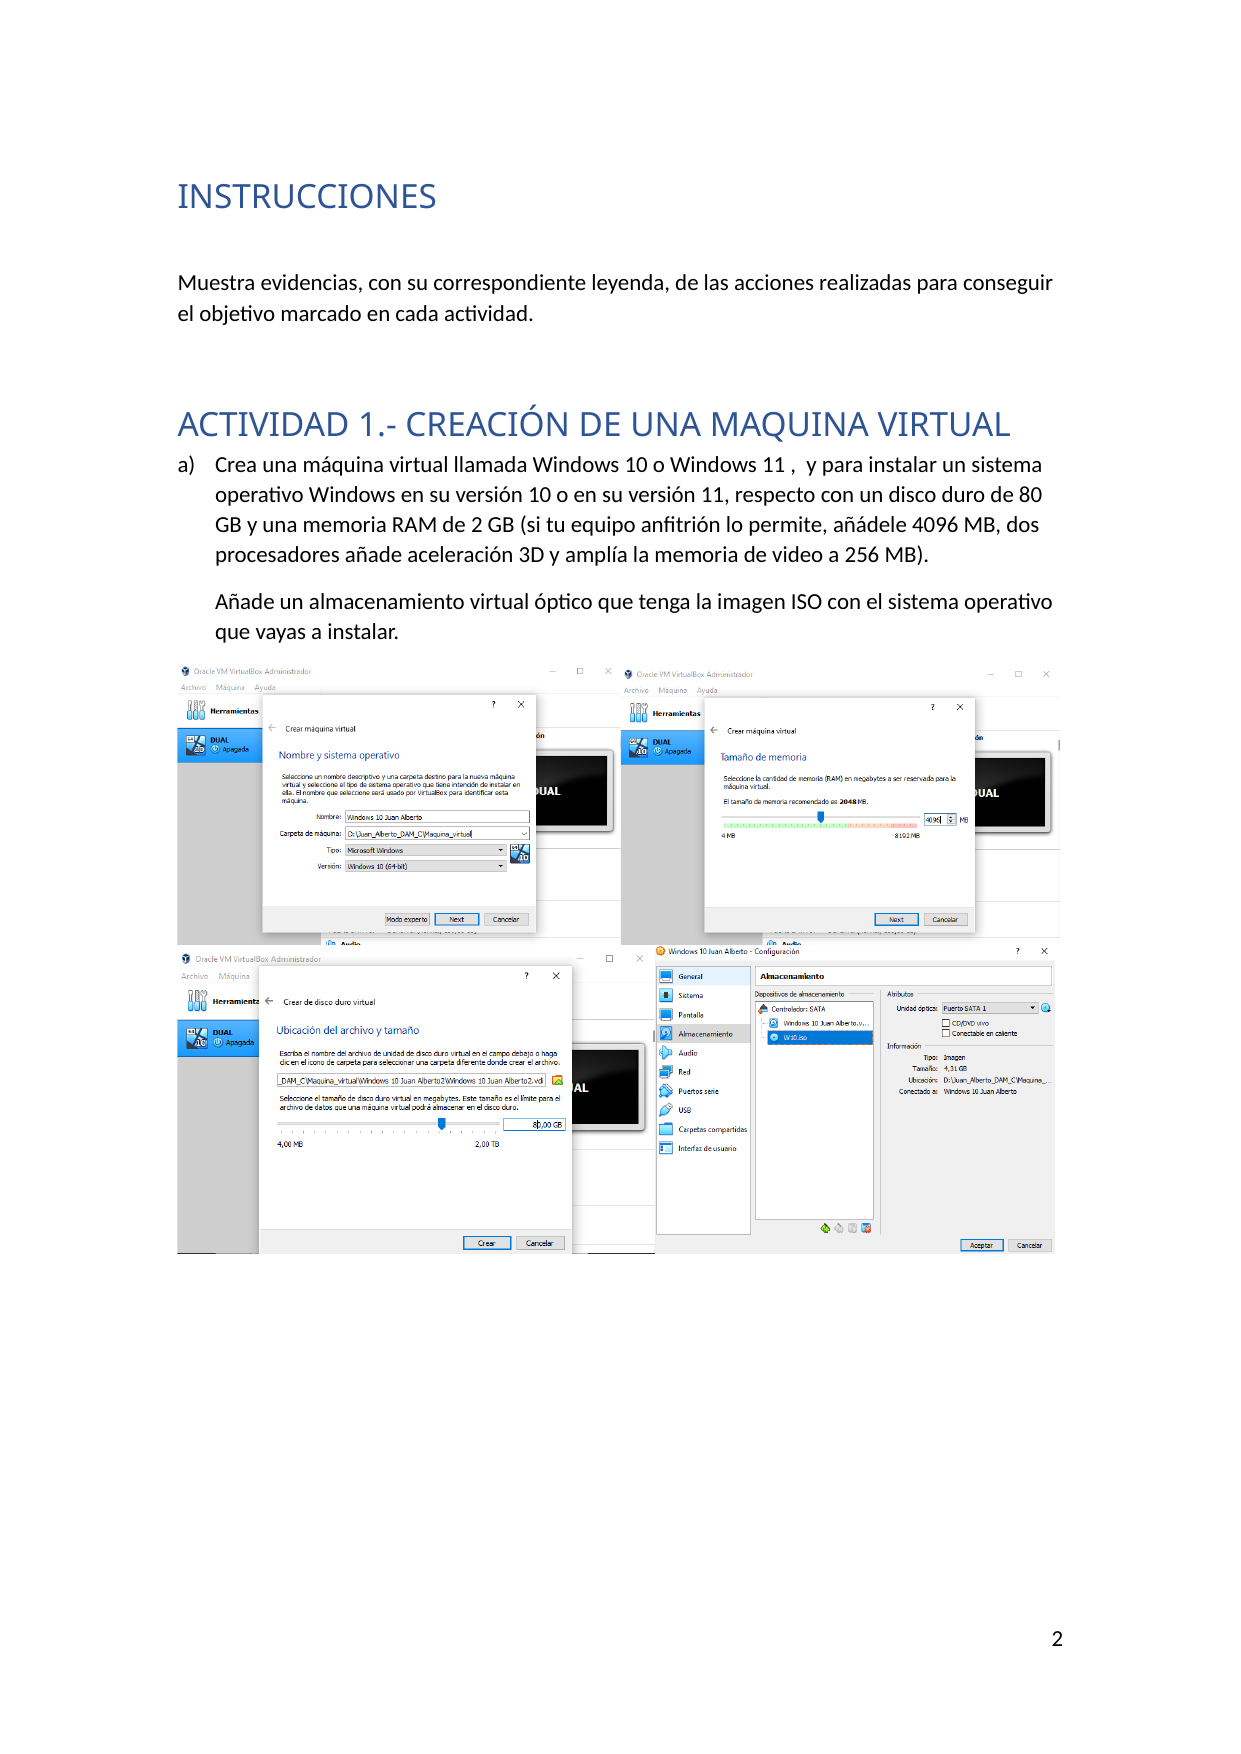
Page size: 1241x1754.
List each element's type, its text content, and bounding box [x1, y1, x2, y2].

picture [177, 664, 1060, 945]
list Crea una máquina virtual llamada Windows 10 o Windows 11 , y para instalar un sistema operativo Windows en su versión 10 o en su versión 11, respecto con un disco duro de 80 GB y una memoria RAM de 2 GB (si tu equipo anfitrión lo permite, añádele 4096 MB, dos procesadores añade aceleración 3D y amplía la memoria de video a 256 MB). [177, 450, 1063, 568]
subtitle ACTIVIDAD 1.- CREACIÓN DE UNA MAQUINA VIRTUAL [177, 401, 1063, 446]
picture [177, 946, 1056, 1254]
subtitle INSTRUCCIONES [177, 173, 1063, 218]
text Muestra evidencias, con su correspondiente leyenda, de las acciones realizadas para conseguir el objetivo marcado en cada actividad. [177, 268, 1063, 327]
text Añade un almacenamiento virtual óptico que tenga la imagen ISO con el sistema operativo que vayas a instalar. [215, 587, 1063, 645]
